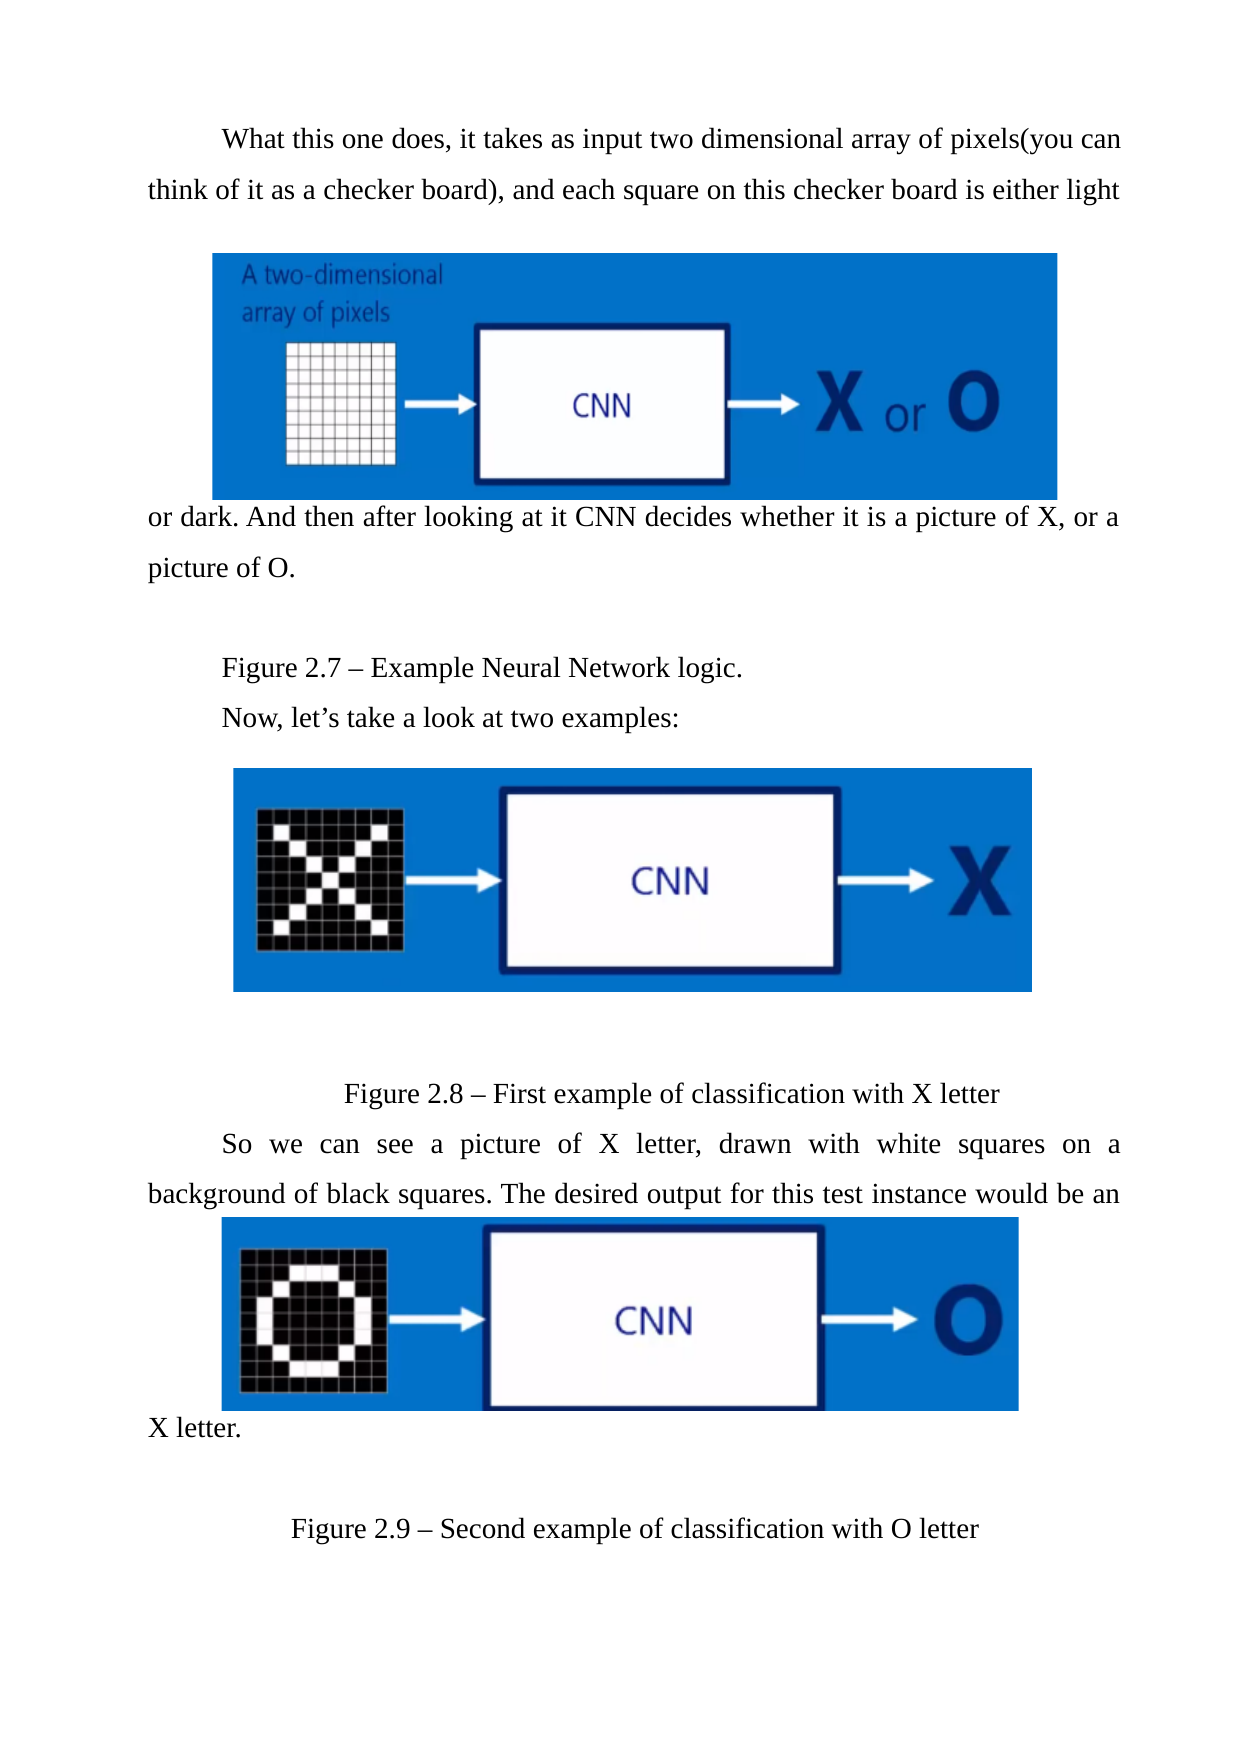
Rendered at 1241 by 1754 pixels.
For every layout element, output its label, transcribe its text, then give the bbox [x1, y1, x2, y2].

text Now, let’s take a look at two examples: [148, 701, 1122, 734]
picture [233, 768, 1032, 992]
text Figure 2.8 – First example of classification with X letter [148, 1076, 1122, 1109]
picture [221, 1217, 1019, 1411]
text Figure 2.7 – Example Neural Network logic. [148, 650, 1122, 684]
picture [212, 253, 1058, 500]
text Figure 2.9 – Second example of classification with O letter [148, 1511, 1122, 1544]
